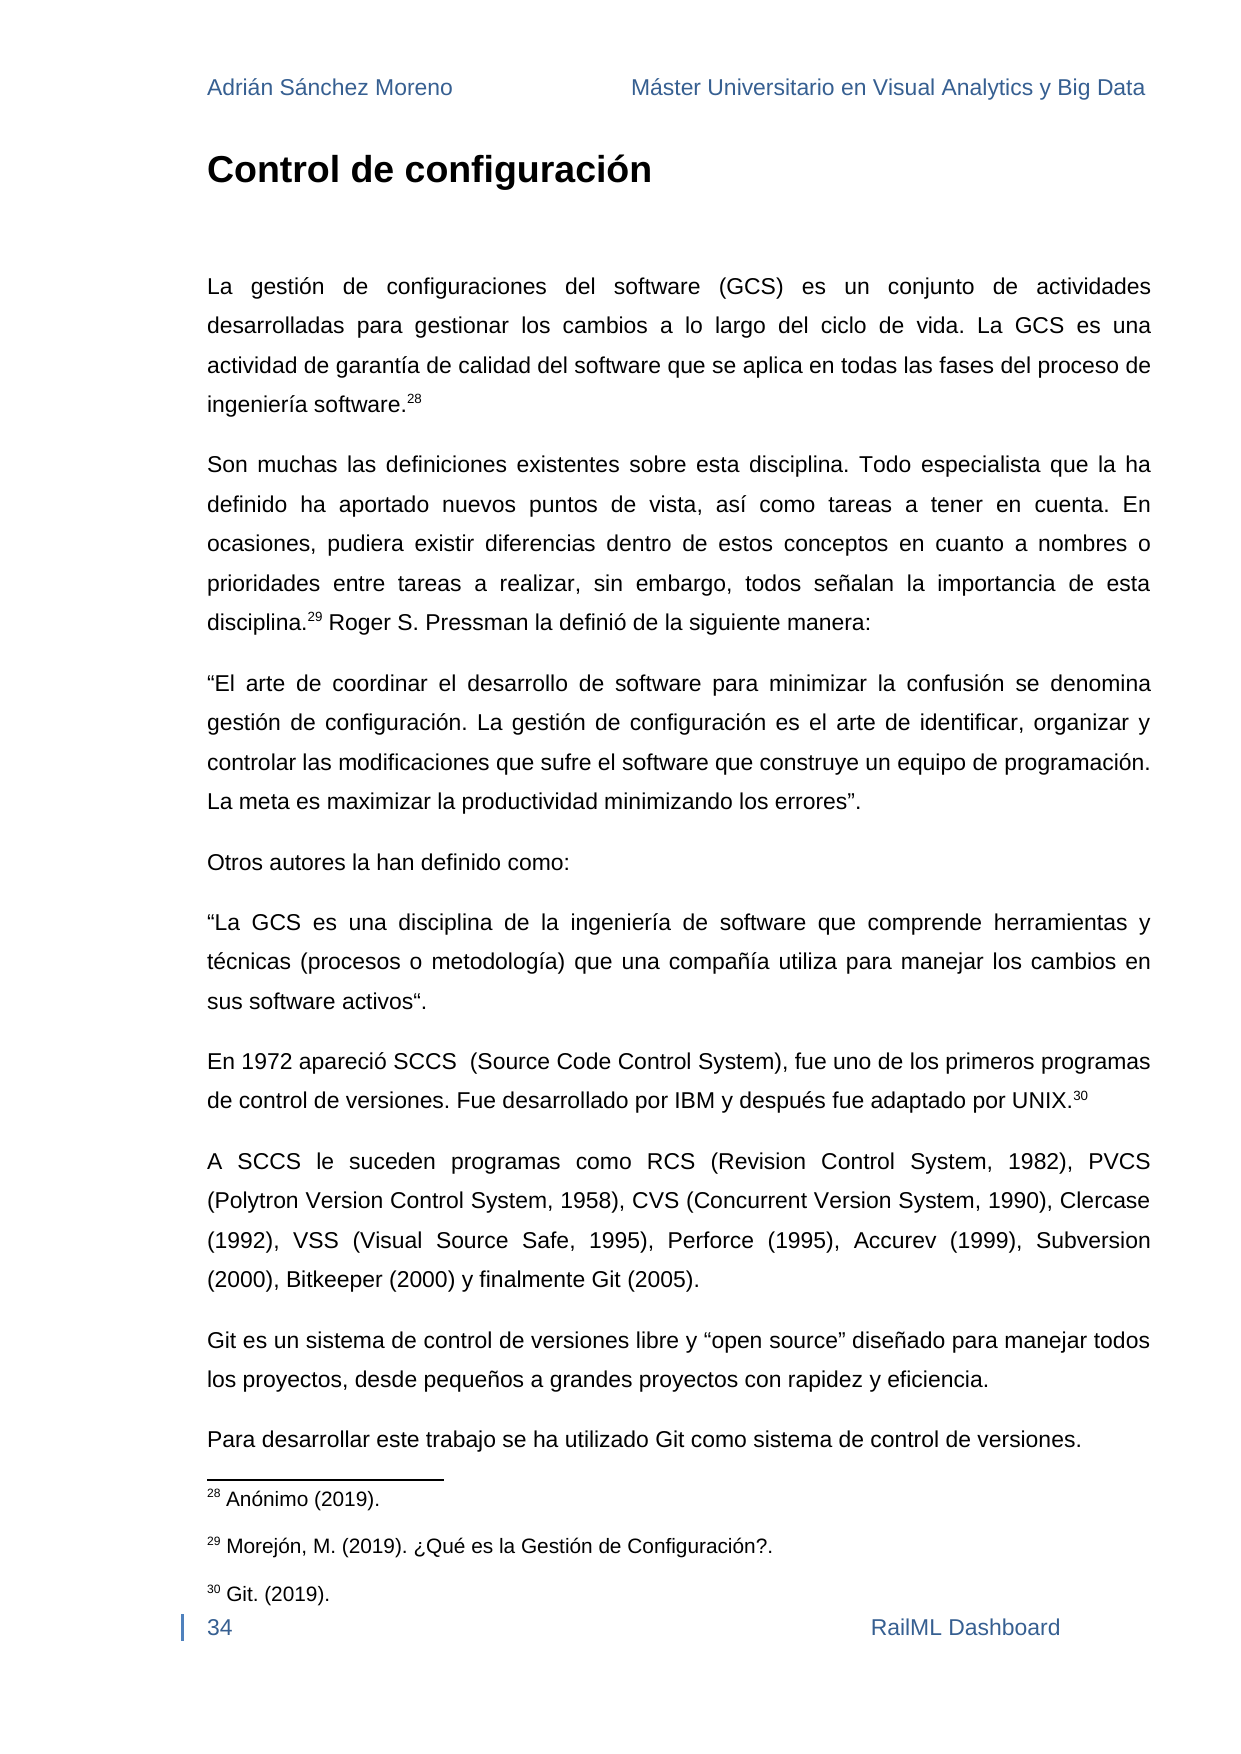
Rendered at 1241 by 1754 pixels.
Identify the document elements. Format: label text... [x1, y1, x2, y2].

text Git es un sistema de control de versiones libre y “open source” diseñado para manejar todos los proyectos, desde pequeños a grandes proyectos con rapidez y eficiencia. [207, 1327, 1152, 1392]
text La gestión de configuraciones del software (GCS) es un conjunto de actividades desarrolladas para gestionar los cambios a lo largo del ciclo de vida. La GCS es una actividad de garantía de calidad del software que se aplica en todas las fases del proceso de ingeniería software. [207, 273, 1152, 417]
subtitle Control de configuración [207, 148, 1152, 191]
text “La GCS es una disciplina de la ingeniería de software que comprende herramientas y técnicas (procesos o metodología) que una compañía utiliza para manejar los cambios en sus software activos“. [207, 909, 1152, 1014]
text Son muchas las definiciones existentes sobre esta disciplina. Todo especialista que la ha definido ha aportado nuevos puntos de vista, así como tareas a tener en cuenta. En ocasiones, pudiera existir diferencias dentro de estos conceptos en cuanto a nombres o prioridades entre tareas a realizar, sin embargo, todos señalan la importancia de esta disciplina. Roger S. Pressman la definió de la siguiente manera: [207, 451, 1152, 636]
text Para desarrollar este trabajo se ha utilizado Git como sistema de control de versiones. [207, 1426, 1152, 1453]
text En 1972 apareció SCCS (Source Code Control System), fue uno de los primeros programas de control de versiones. Fue desarrollado por IBM y después fue adaptado por UNIX. [207, 1048, 1152, 1114]
text A SCCS le suceden programas como RCS (Revision Control System, 1982), PVCS (Polytron Version Control System, 1958), CVS (Concurrent Version System, 1990), Clercase (1992), VSS (Visual Source Safe, 1995), Perforce (1995), Accurev (1999), Subversion (2000), Bitkeeper (2000) y finalmente Git (2005). [207, 1148, 1152, 1293]
text Otros autores la han definido como: [207, 848, 1152, 875]
text “El arte de coordinar el desarrollo de software para minimizar la confusión se denomina gestión de configuración. La gestión de configuración es el arte de identificar, organizar y controlar las modificaciones que sufre el software que construye un equipo de programación. La meta es maximizar la productividad minimizando los errores”. [207, 670, 1152, 814]
